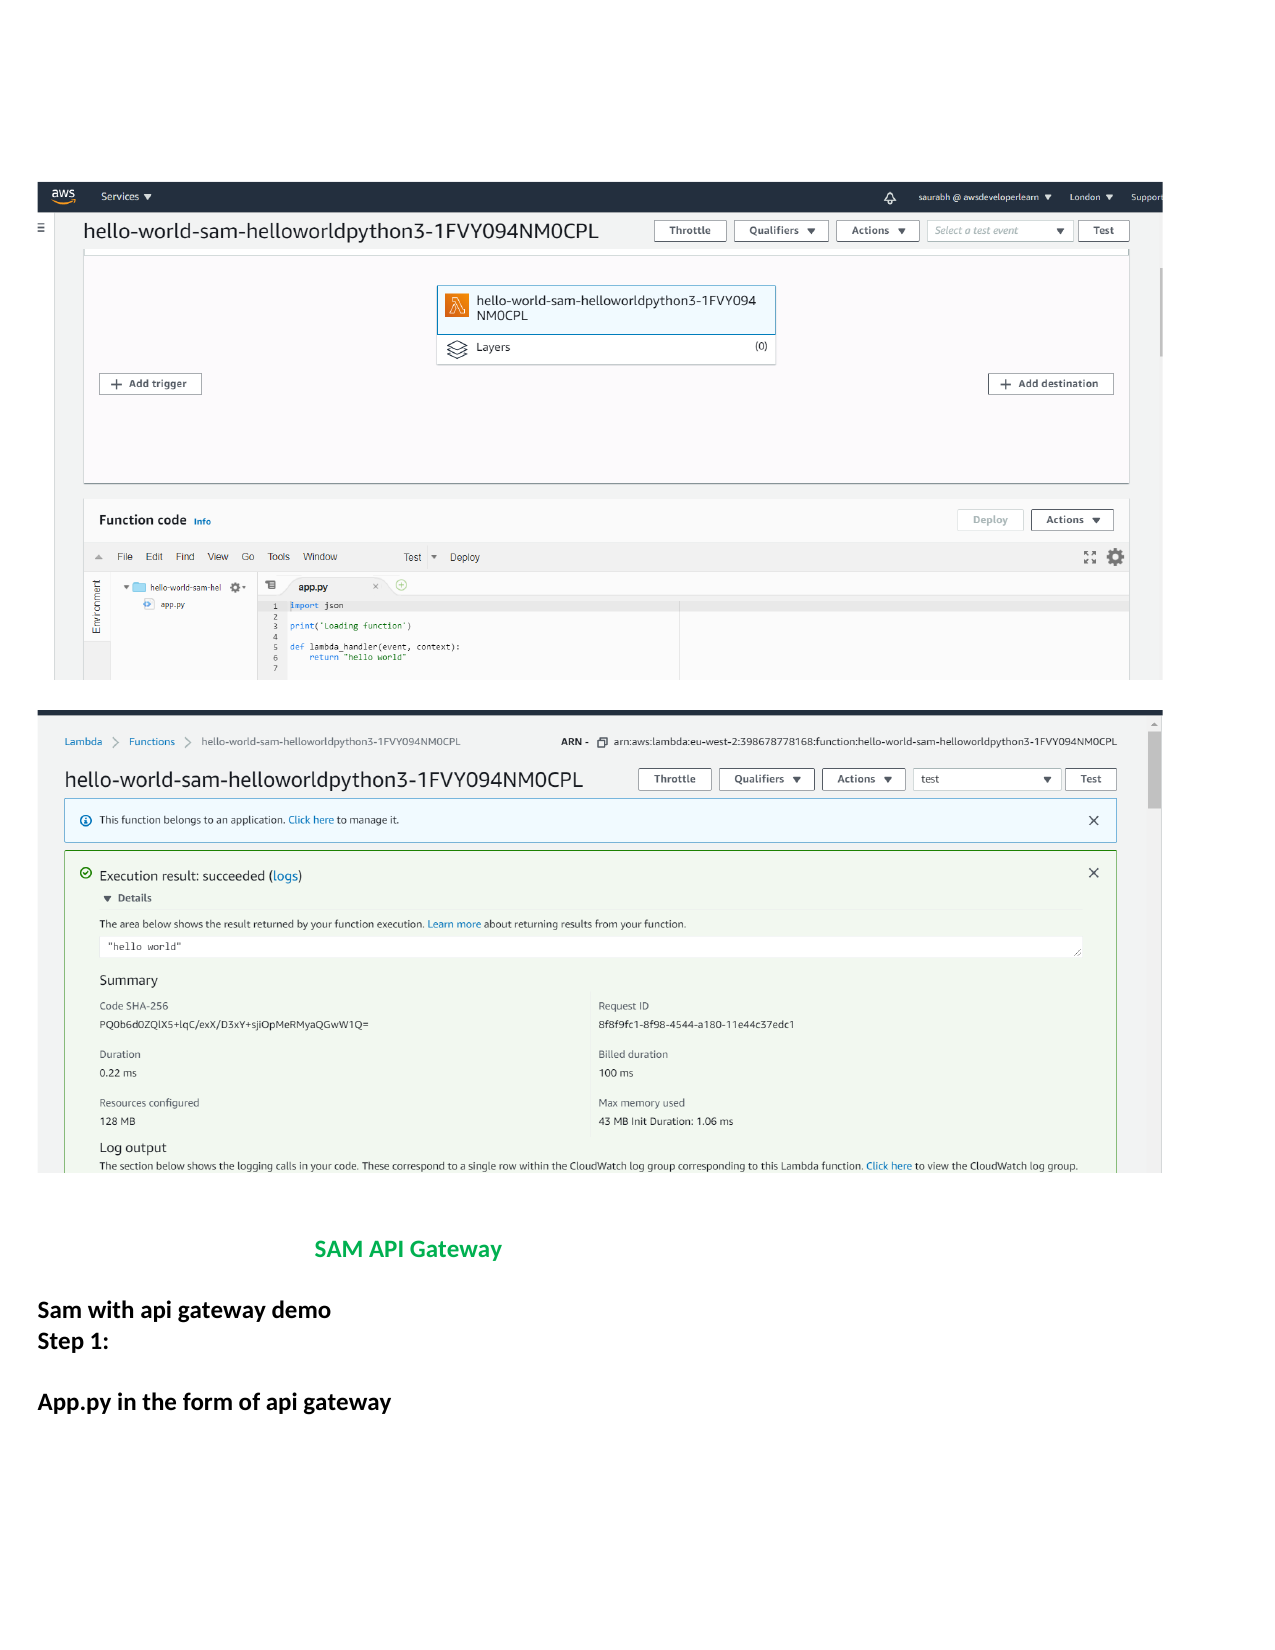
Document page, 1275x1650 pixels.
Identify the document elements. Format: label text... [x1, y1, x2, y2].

text SAM API Gateway [37, 1233, 1125, 1264]
text Step 1: [37, 1325, 1125, 1356]
picture [37, 180, 1163, 680]
text App.py in the form of api gateway [37, 1386, 1125, 1417]
picture [37, 710, 1163, 1173]
text Sam with api gateway demo [37, 1294, 1125, 1325]
